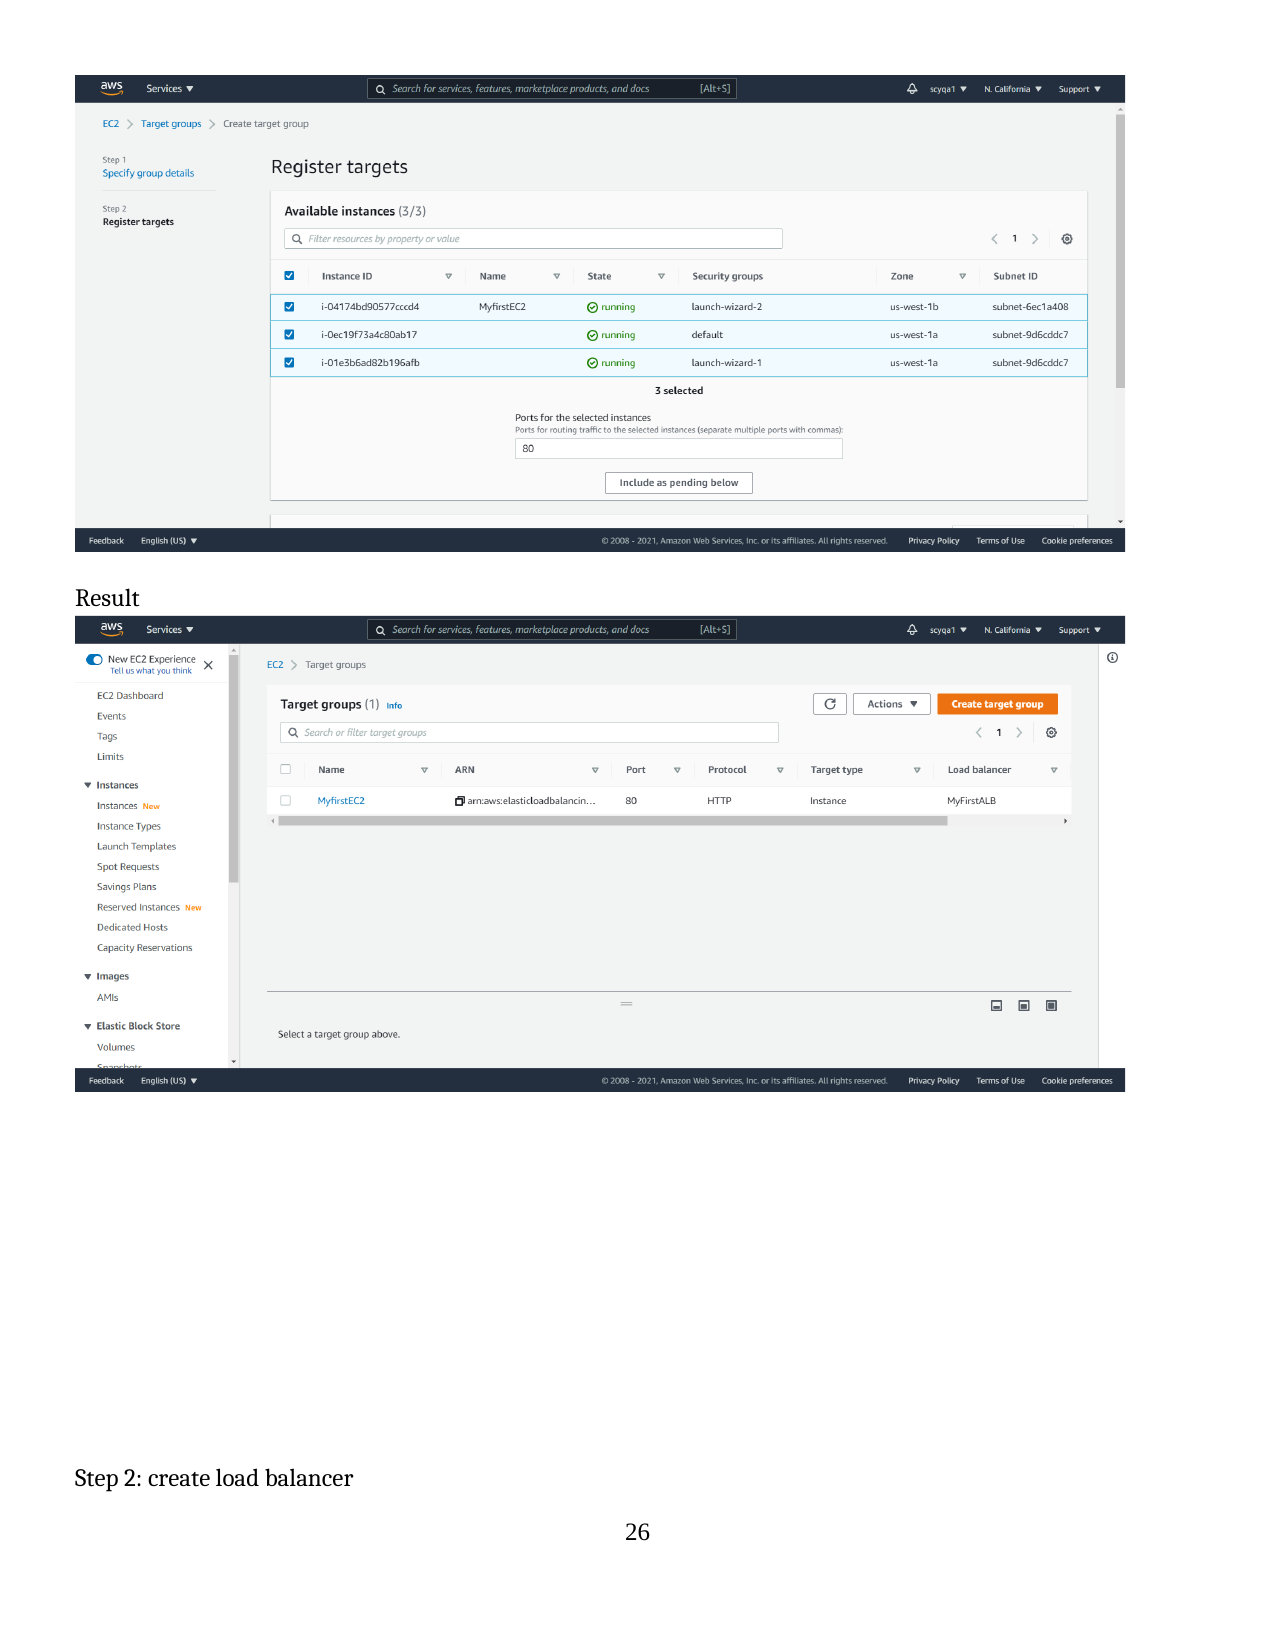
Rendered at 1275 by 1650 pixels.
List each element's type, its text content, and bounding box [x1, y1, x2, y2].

text Step 2: create load balancer [75, 1463, 1200, 1492]
text Result [75, 584, 1200, 613]
picture [75, 75, 1125, 552]
picture [75, 615, 1125, 1092]
